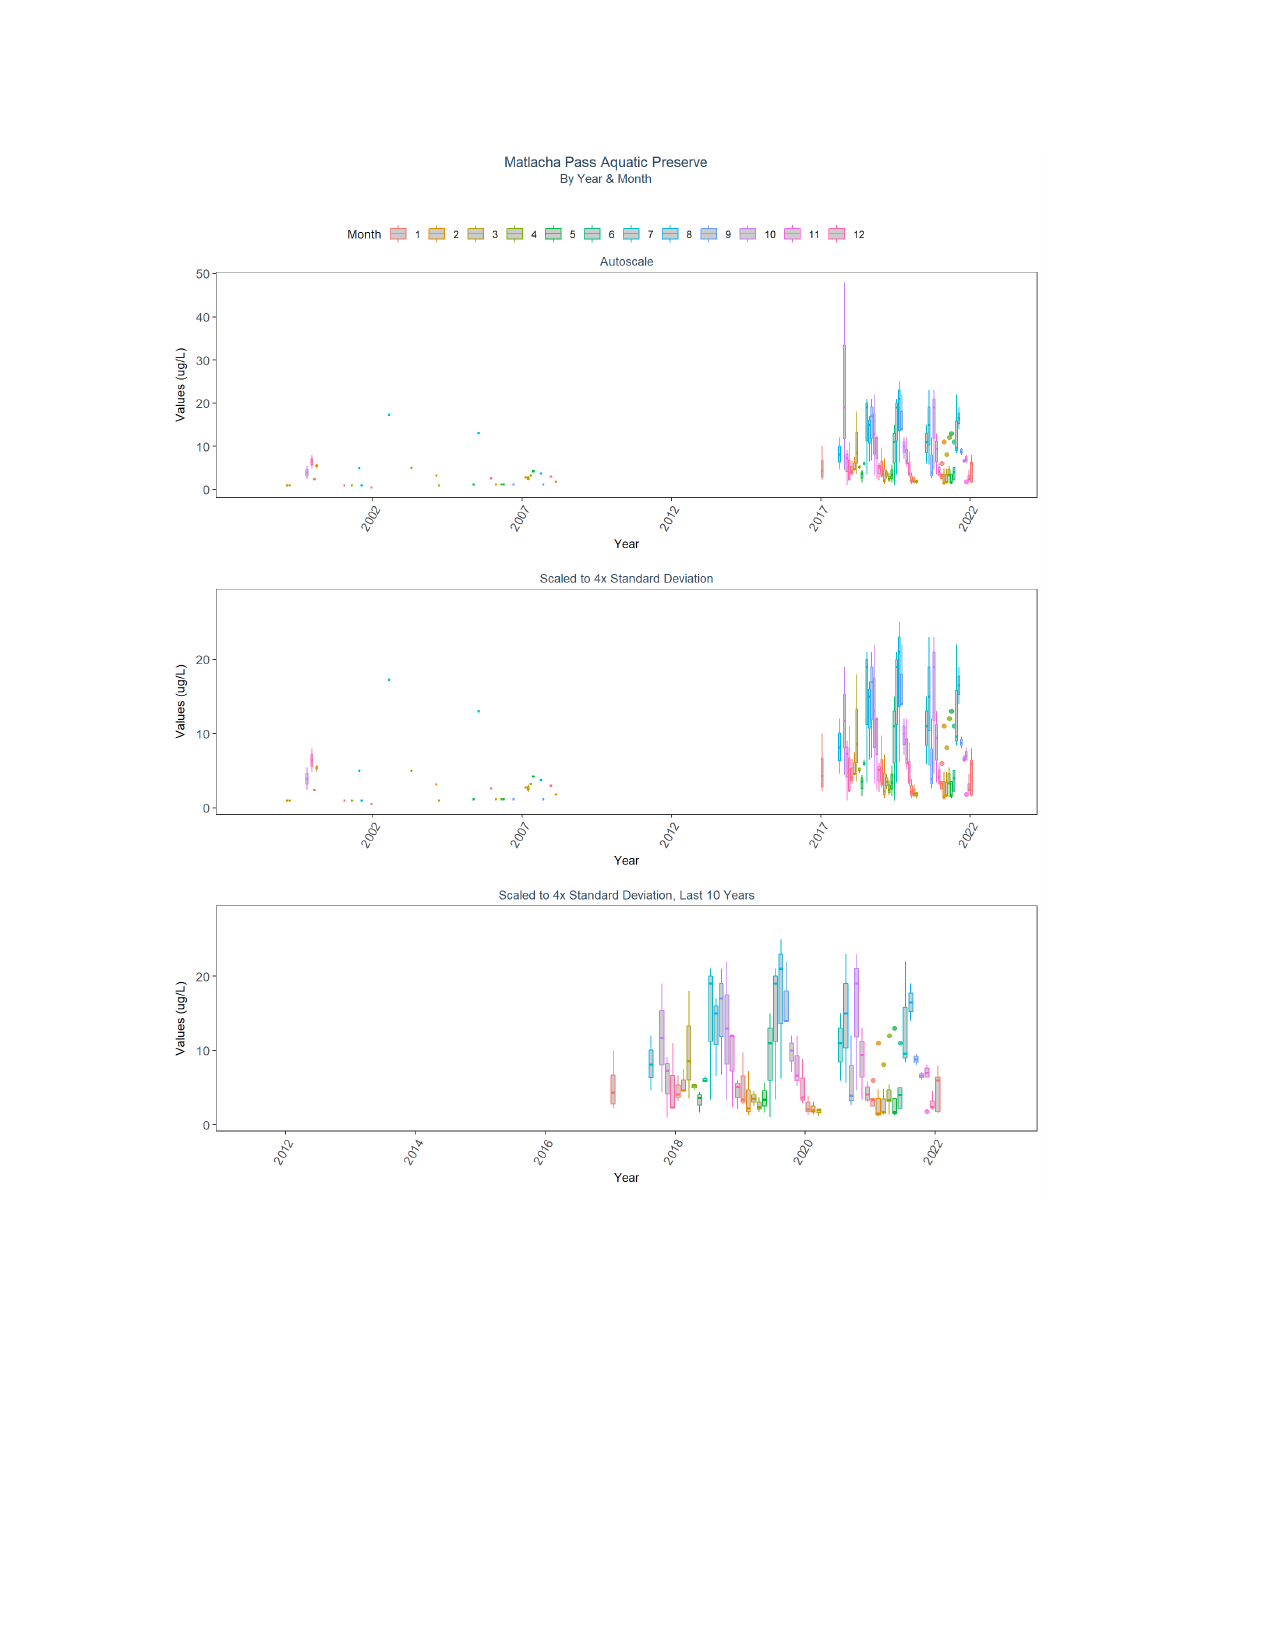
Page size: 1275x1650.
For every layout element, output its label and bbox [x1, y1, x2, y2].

picture [168, 150, 1044, 1200]
